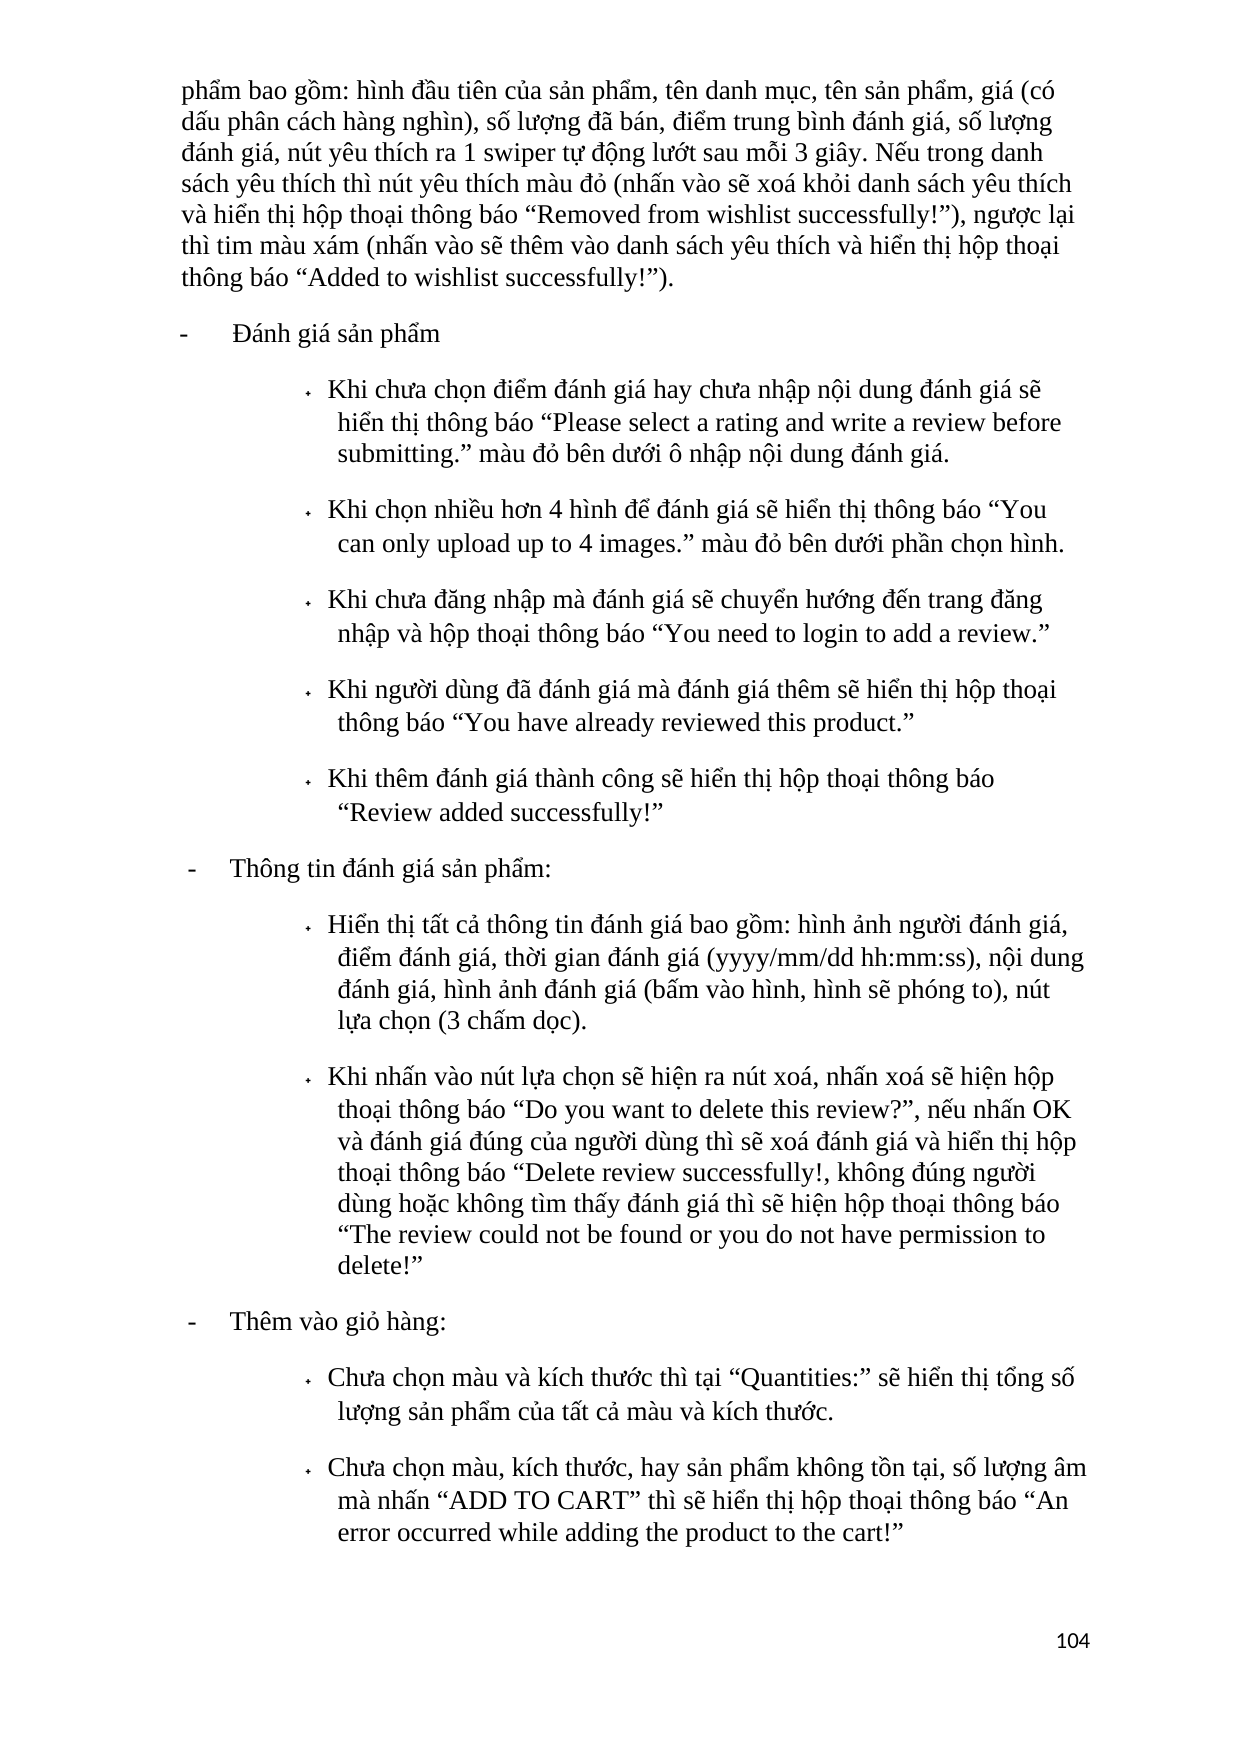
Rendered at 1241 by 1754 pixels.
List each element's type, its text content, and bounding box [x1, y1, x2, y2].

text ˖ Khi thêm đánh giá thành công sẽ hiển thị hộp thoại thông báo “Review added successfully!” [300, 762, 1090, 827]
text ˖ Chưa chọn màu và kích thước thì tại “Quantities:” sẽ hiển thị tổng số lượng sản phẩm của tất cả màu và kích thước. [300, 1361, 1090, 1426]
text ˖ Hiển thị tất cả thông tin đánh giá bao gồm: hình ảnh người đánh giá, điểm đánh giá, thời gian đánh giá (yyyy/mm/dd hh:mm:ss), nội dung đánh giá, hình ảnh đánh giá (bấm vào hình, hình sẽ phóng to), nút lựa chọn (3 chấm dọc). [300, 908, 1090, 1035]
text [179, 74, 1090, 292]
text ˖ Khi chưa chọn điểm đánh giá hay chưa nhập nội dung đánh giá sẽ hiển thị thông báo “Please select a rating and write a review before submitting.” màu đỏ bên dưới ô nhập nội dung đánh giá. [300, 373, 1090, 469]
text - Thông tin đánh giá sản phẩm: [187, 852, 1090, 883]
text ˖ Khi chưa đăng nhập mà đánh giá sẽ chuyển hướng đến trang đăng nhập và hộp thoại thông báo “You need to login to add a review.” [300, 583, 1090, 648]
text ˖ Khi nhấn vào nút lựa chọn sẽ hiện ra nút xoá, nhấn xoá sẽ hiện hộp thoại thông báo “Do you want to delete this review?”, nếu nhấn OK và đánh giá đúng của người dùng thì sẽ xoá đánh giá và hiển thị hộp thoại thông báo “Delete review successfully!, không đúng người dùng hoặc không tìm thấy đánh giá thì sẽ hiện hộp thoại thông báo “The review could not be found or you do not have permission to delete!” [300, 1060, 1090, 1280]
text - Thêm vào giỏ hàng: [187, 1305, 1090, 1336]
text ˖ Khi chọn nhiều hơn 4 hình để đánh giá sẽ hiển thị thông báo “You can only upload up to 4 images.” màu đỏ bên dưới phần chọn hình. [300, 494, 1090, 558]
text - Đánh giá sản phẩm [179, 317, 1090, 348]
text ˖ Khi người dùng đã đánh giá mà đánh giá thêm sẽ hiển thị hộp thoại thông báo “You have already reviewed this product.” [300, 673, 1090, 737]
text ˖ Chưa chọn màu, kích thước, hay sản phẩm không tồn tại, số lượng âm mà nhấn “ADD TO CART” thì sẽ hiển thị hộp thoại thông báo “An error occurred while adding the product to the cart!” [300, 1451, 1090, 1547]
